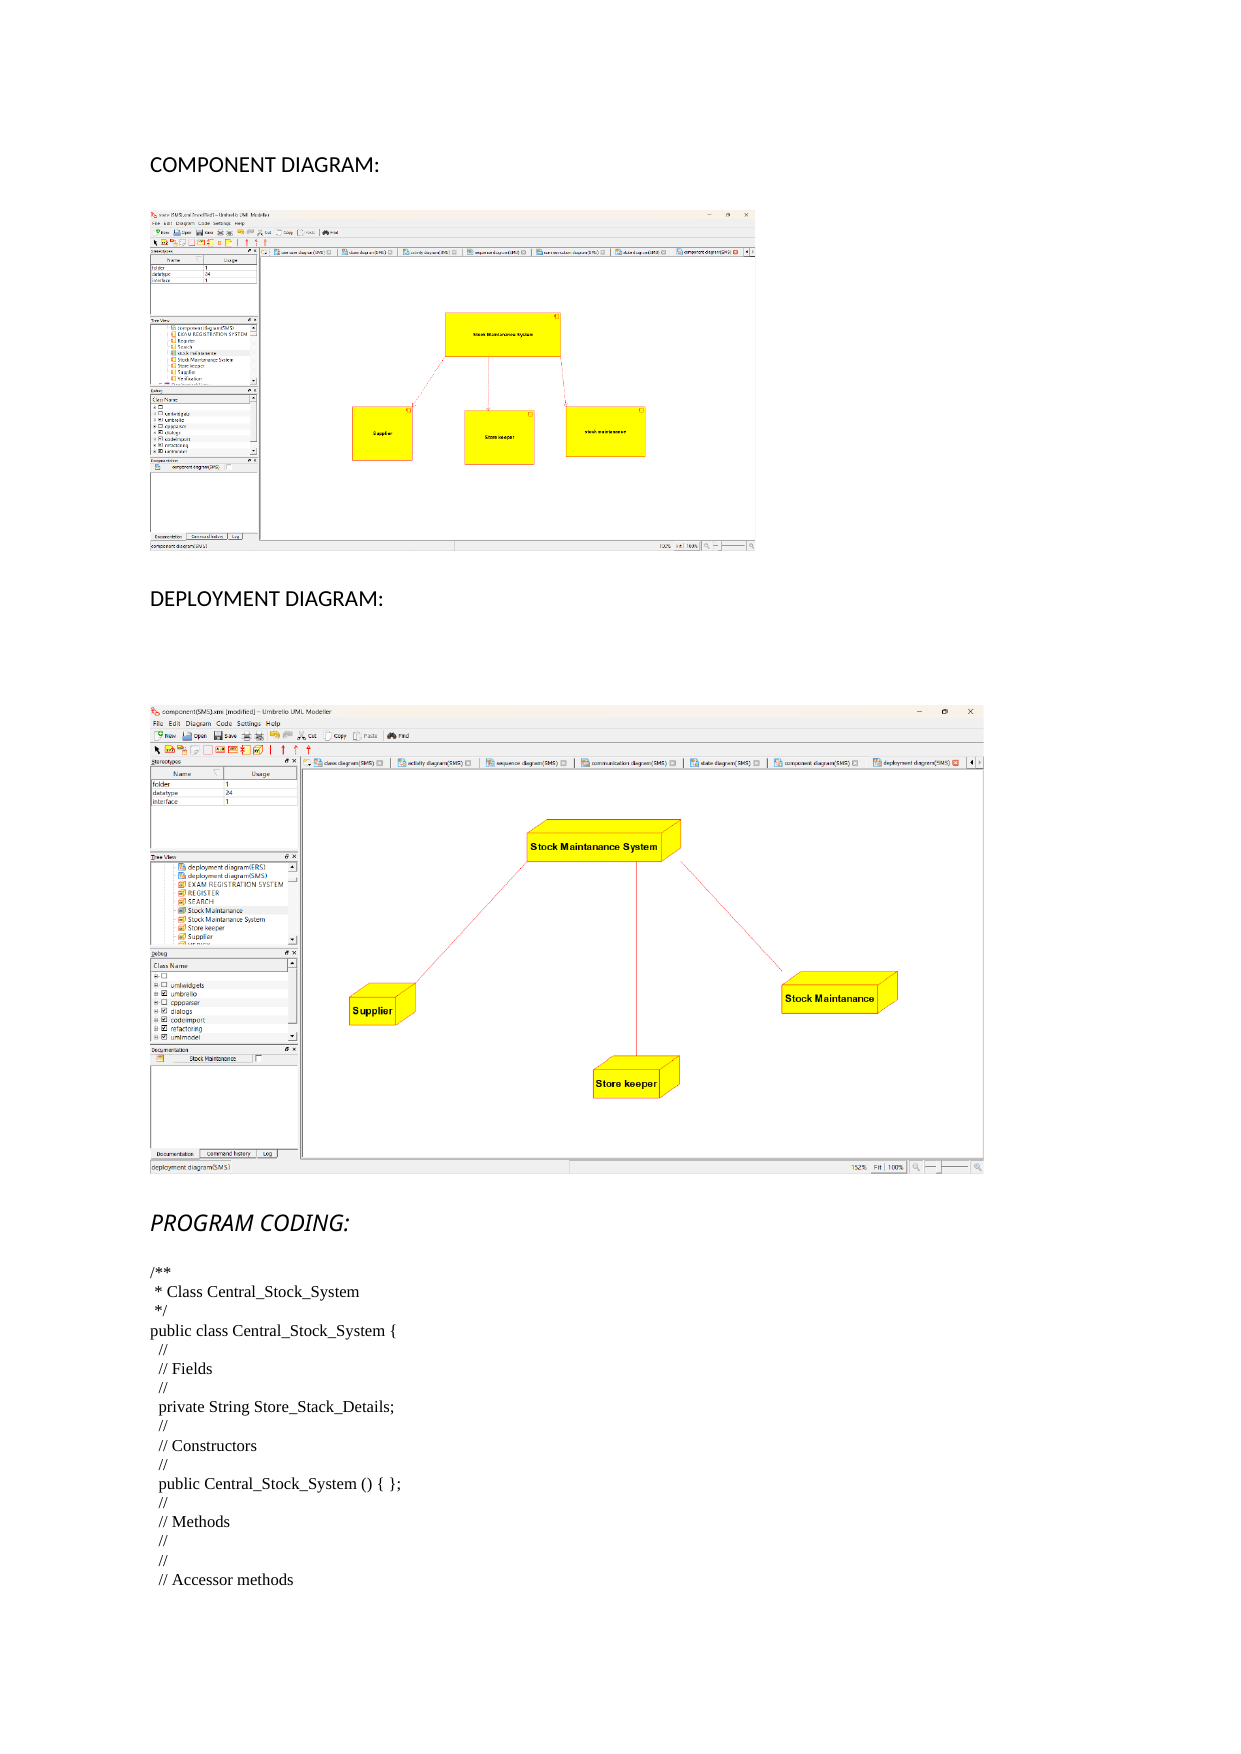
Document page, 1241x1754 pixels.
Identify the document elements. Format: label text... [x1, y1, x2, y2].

text PROGRAM CODING: [150, 1207, 1090, 1238]
text // [150, 1416, 1090, 1435]
text // Fields [150, 1359, 1090, 1378]
text COMPONENT DIAGRAM: [150, 150, 1090, 178]
text public class Central_Stock_System { [150, 1320, 1090, 1339]
text DEPLOYMENT DIAGRAM: [150, 584, 1090, 612]
text // [150, 1378, 1090, 1397]
picture [150, 705, 984, 1174]
text // [150, 1493, 1090, 1512]
text // [150, 1339, 1090, 1359]
text // [150, 1454, 1090, 1474]
text // Accessor methods [150, 1569, 1090, 1589]
text // [150, 1531, 1090, 1550]
picture [150, 210, 755, 551]
text // Methods [150, 1512, 1090, 1531]
text * Class Central_Stock_System [150, 1282, 1090, 1301]
text private String Store_Stack_Details; [150, 1397, 1090, 1416]
text */ [150, 1301, 1090, 1320]
text public Central_Stock_System () { }; [150, 1474, 1090, 1493]
text // Constructors [150, 1435, 1090, 1454]
text /** [150, 1263, 1090, 1282]
text // [150, 1550, 1090, 1569]
